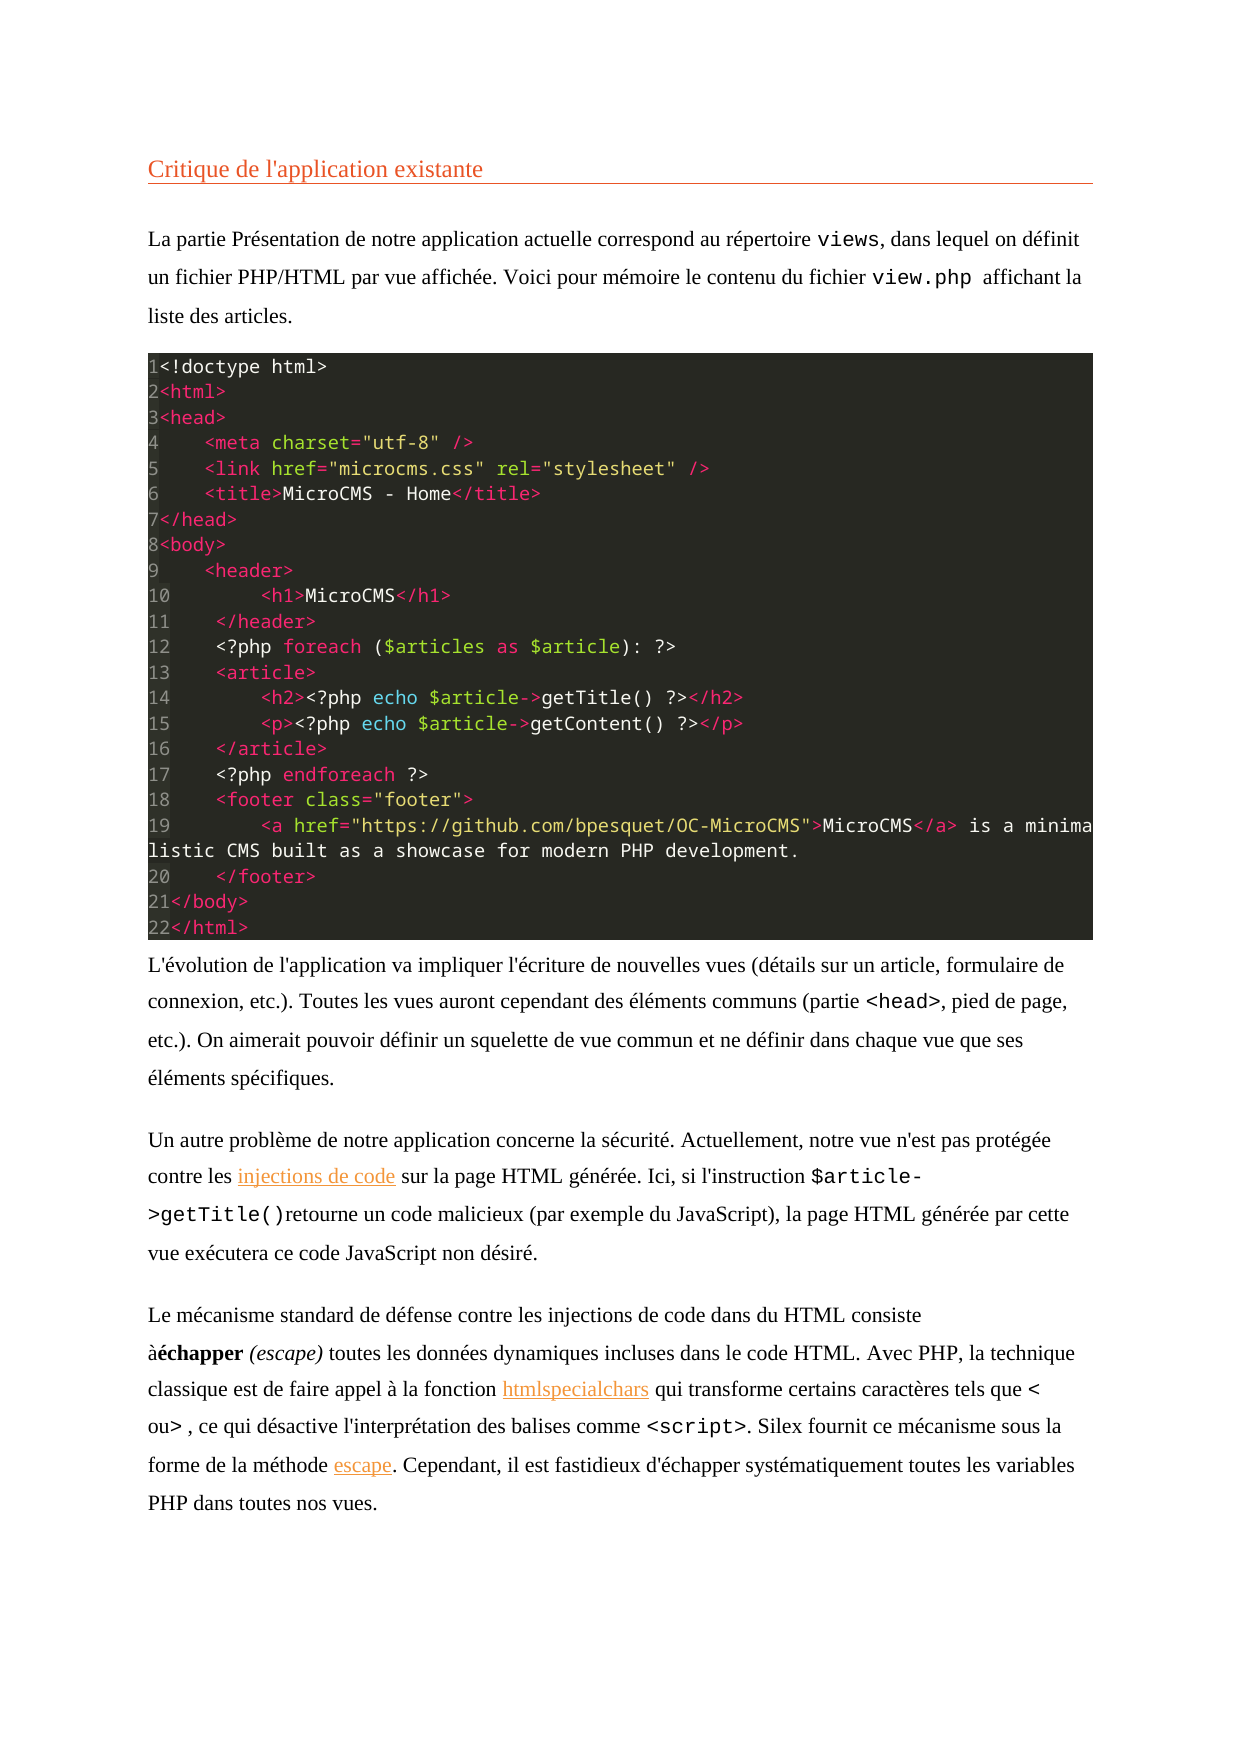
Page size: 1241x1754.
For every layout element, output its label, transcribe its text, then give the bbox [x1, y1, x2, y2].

text 18 <footer class="footer"> [170, 787, 1093, 812]
text 15 <p><?php echo $article->getContent() ?></p> [170, 710, 1093, 736]
text 11 </header> [170, 608, 1093, 634]
text 5 <link href="microcms.css" rel="stylesheet" /> [159, 455, 1093, 481]
text Un autre problème de notre application concerne la sécurité. Actuellement, notre vue n'est pas protégée contre les injections de code sur la page HTML générée. Ici, si l'instruction $article->getTitle()retourne un code malicieux (par exemple du JavaScript), la page HTML générée par cette vue exécutera ce code JavaScript non désiré. [148, 1115, 1093, 1265]
text 7</head> [159, 506, 1093, 532]
text 12 <?php foreach ($articles as $article): ?> [170, 634, 1093, 659]
text 3<head> [159, 404, 1093, 429]
text 4 <meta charset="utf-8" /> [148, 429, 1093, 455]
text 9 <header> [159, 557, 1093, 583]
text Le mécanisme standard de défense contre les injections de code dans du HTML consiste àéchapper (escape) toutes les données dynamiques incluses dans le code HTML. Avec PHP, la technique classique est de faire appel à la fonction htmlspecialchars qui transforme certains caractères tels que < ou> , ce qui désactive l'interprétation des balises comme <script>. Silex fournit ce mécanisme sous la forme de la méthode escape. Cependant, il est fastidieux d'échapper systématiquement toutes les variables PHP dans toutes nos vues. [148, 1290, 1093, 1515]
text La partie Présentation de notre application actuelle correspond au répertoire views, dans lequel on définit un fichier PHP/HTML par vue affichée. Voici pour mémoire le contenu du fichier view.php affichant la liste des articles. [148, 215, 1093, 328]
text L'évolution de l'application va impliquer l'écriture de nouvelles vues (détails sur un article, formulaire de connexion, etc.). Toutes les vues auront cependant des éléments communs (partie <head>, pied de page, etc.). On aimerait pouvoir définir un squelette de vue commun et ne définir dans chaque vue que ses éléments spécifiques. [148, 940, 1093, 1090]
text 2<html> [148, 378, 1093, 404]
text 20 </footer> [170, 863, 1093, 889]
text 10 <h1>MicroCMS</h1> [170, 583, 1093, 608]
text 17 <?php endforeach ?> [170, 761, 1093, 787]
subtitle Critique de l'application existante [148, 148, 1093, 183]
text 21</body> [170, 889, 1093, 914]
text 8<body> [159, 532, 1093, 557]
text 13 <article> [170, 659, 1093, 685]
text 16 </article> [170, 736, 1093, 761]
text 14 <h2><?php echo $article->getTitle() ?></h2> [170, 685, 1093, 710]
text 1<!doctype html> [159, 353, 1093, 378]
text 19 <a href="https://github.com/bpesquet/OC-MicroCMS">MicroCMS</a> is a minimalistic CMS built as a showcase for modern PHP development. [148, 812, 1093, 863]
text 22</html> [170, 914, 1093, 940]
text 6 <title>MicroCMS - Home</title> [159, 481, 1093, 506]
